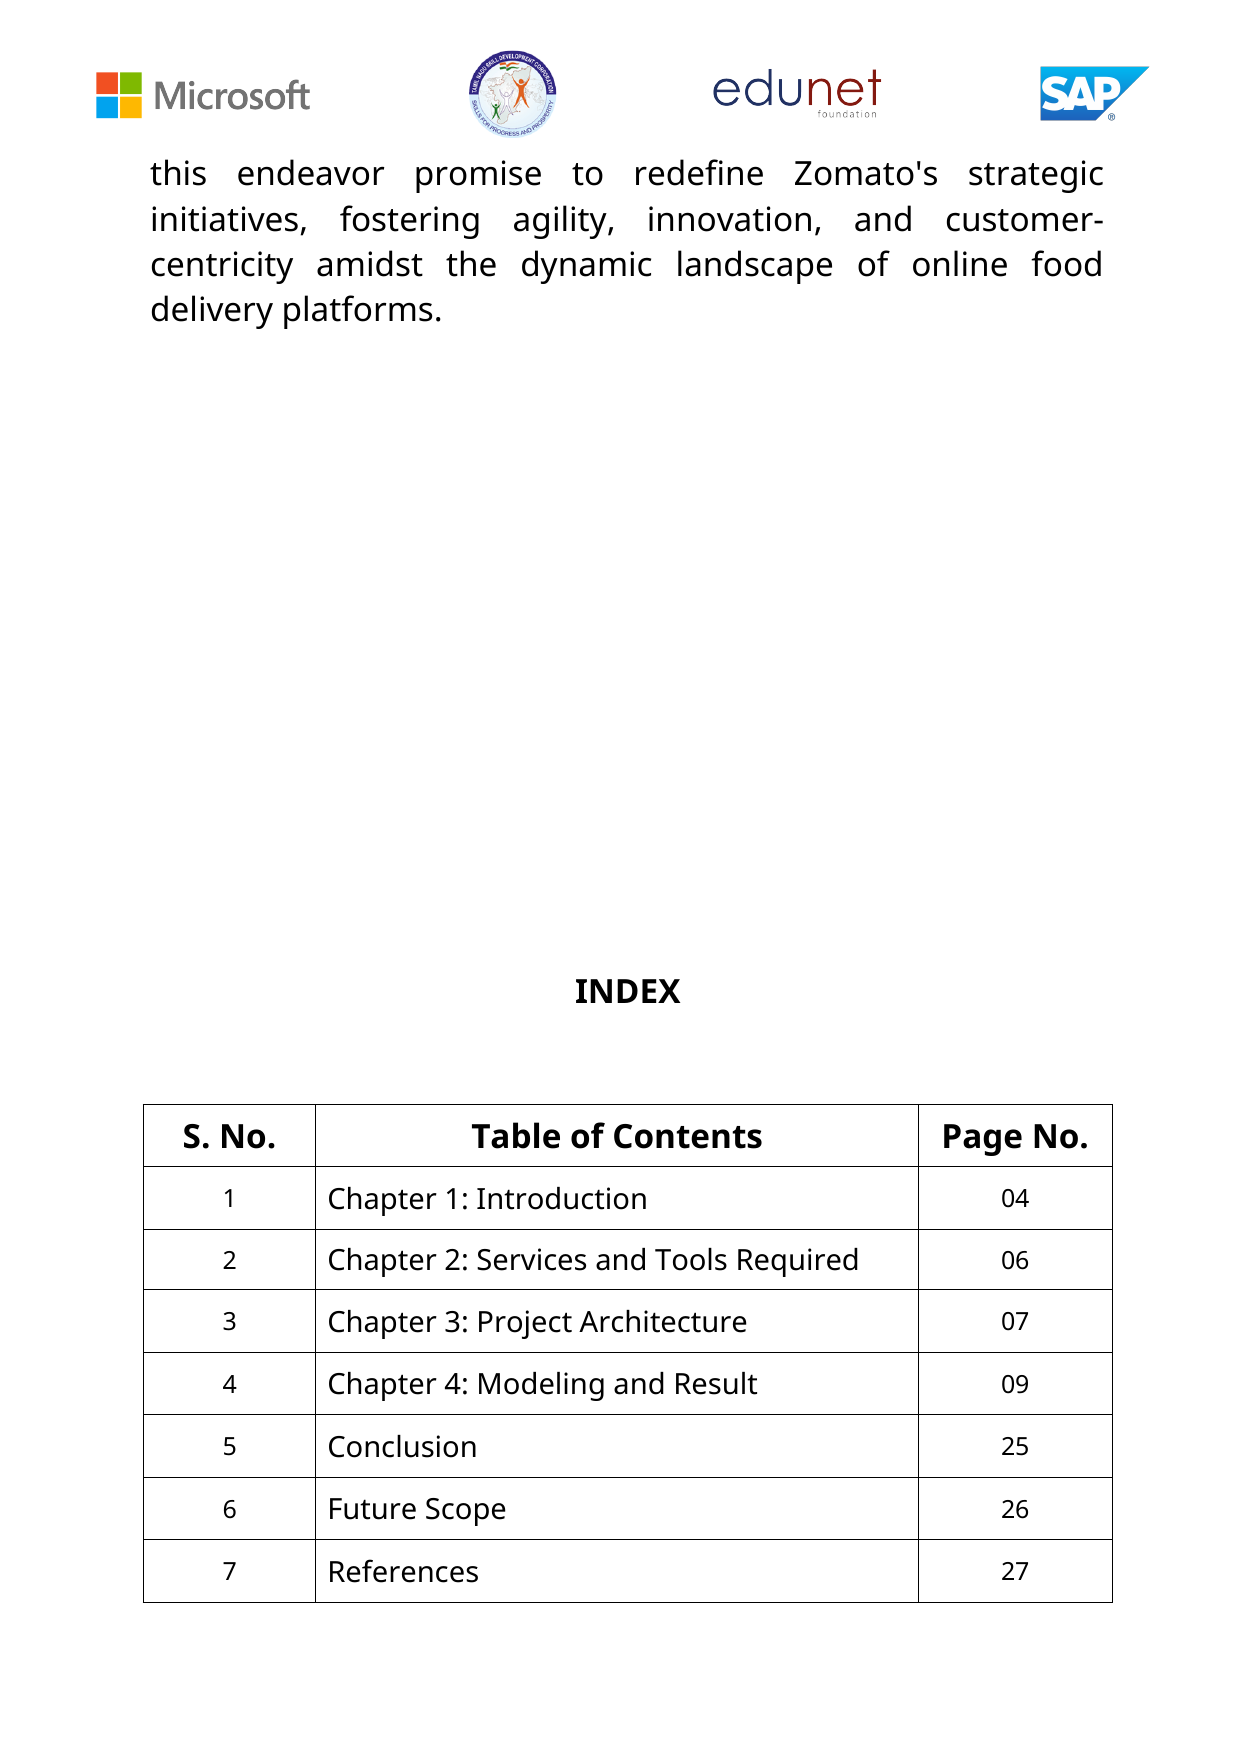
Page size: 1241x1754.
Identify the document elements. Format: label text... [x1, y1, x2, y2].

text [150, 150, 1105, 332]
table_cell Conclusion [316, 1415, 918, 1477]
picture [1039, 65, 1151, 122]
table_cell 7 [144, 1540, 315, 1602]
table_cell 07 [919, 1290, 1112, 1352]
table_cell 3 [144, 1290, 315, 1352]
table_cell 06 [919, 1230, 1112, 1289]
table_cell 25 [919, 1415, 1112, 1477]
table_cell 27 [919, 1540, 1112, 1602]
picture [706, 62, 889, 124]
picture [91, 67, 316, 123]
text INDEX [150, 967, 1105, 1013]
picture [466, 47, 558, 139]
table_cell 26 [919, 1478, 1112, 1539]
table_cell Chapter 3: Project Architecture [316, 1290, 918, 1352]
table_cell Chapter 2: Services and Tools Required [316, 1230, 918, 1289]
table_cell 5 [144, 1415, 315, 1477]
table_cell Chapter 4: Modeling and Result [316, 1353, 918, 1414]
table_cell 6 [144, 1478, 315, 1539]
table_header Page No. [919, 1105, 1112, 1166]
table_header S. No. [144, 1105, 315, 1166]
table_cell Chapter 1: Introduction [316, 1167, 918, 1229]
table_cell 4 [144, 1353, 315, 1414]
table_cell References [316, 1540, 918, 1602]
table_header Table of Contents [316, 1105, 918, 1166]
table_cell 1 [144, 1167, 315, 1229]
table_cell 09 [919, 1353, 1112, 1414]
table_cell 2 [144, 1230, 315, 1289]
table_cell Future Scope [316, 1478, 918, 1539]
table_cell 04 [919, 1167, 1112, 1229]
